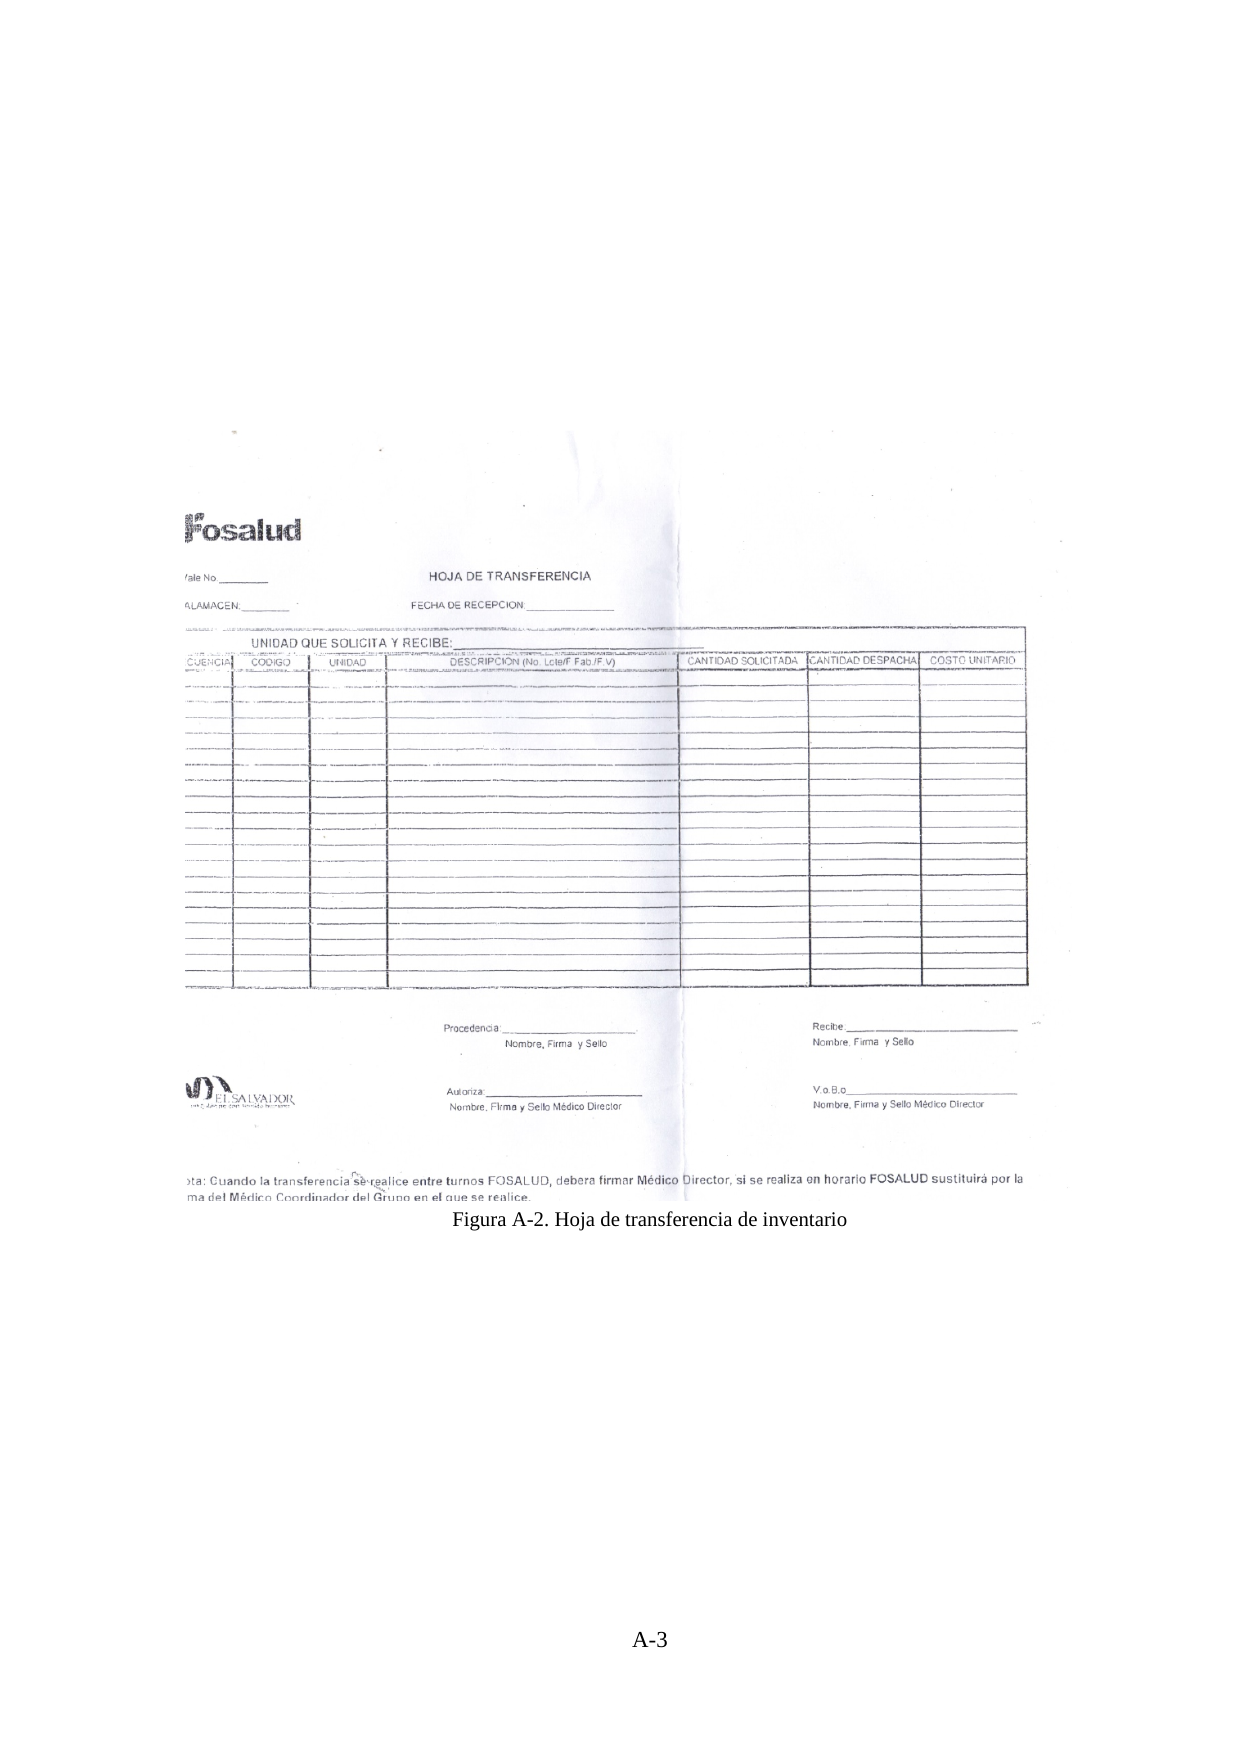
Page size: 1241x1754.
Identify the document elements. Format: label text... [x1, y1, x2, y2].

picture [186, 431, 1072, 1201]
